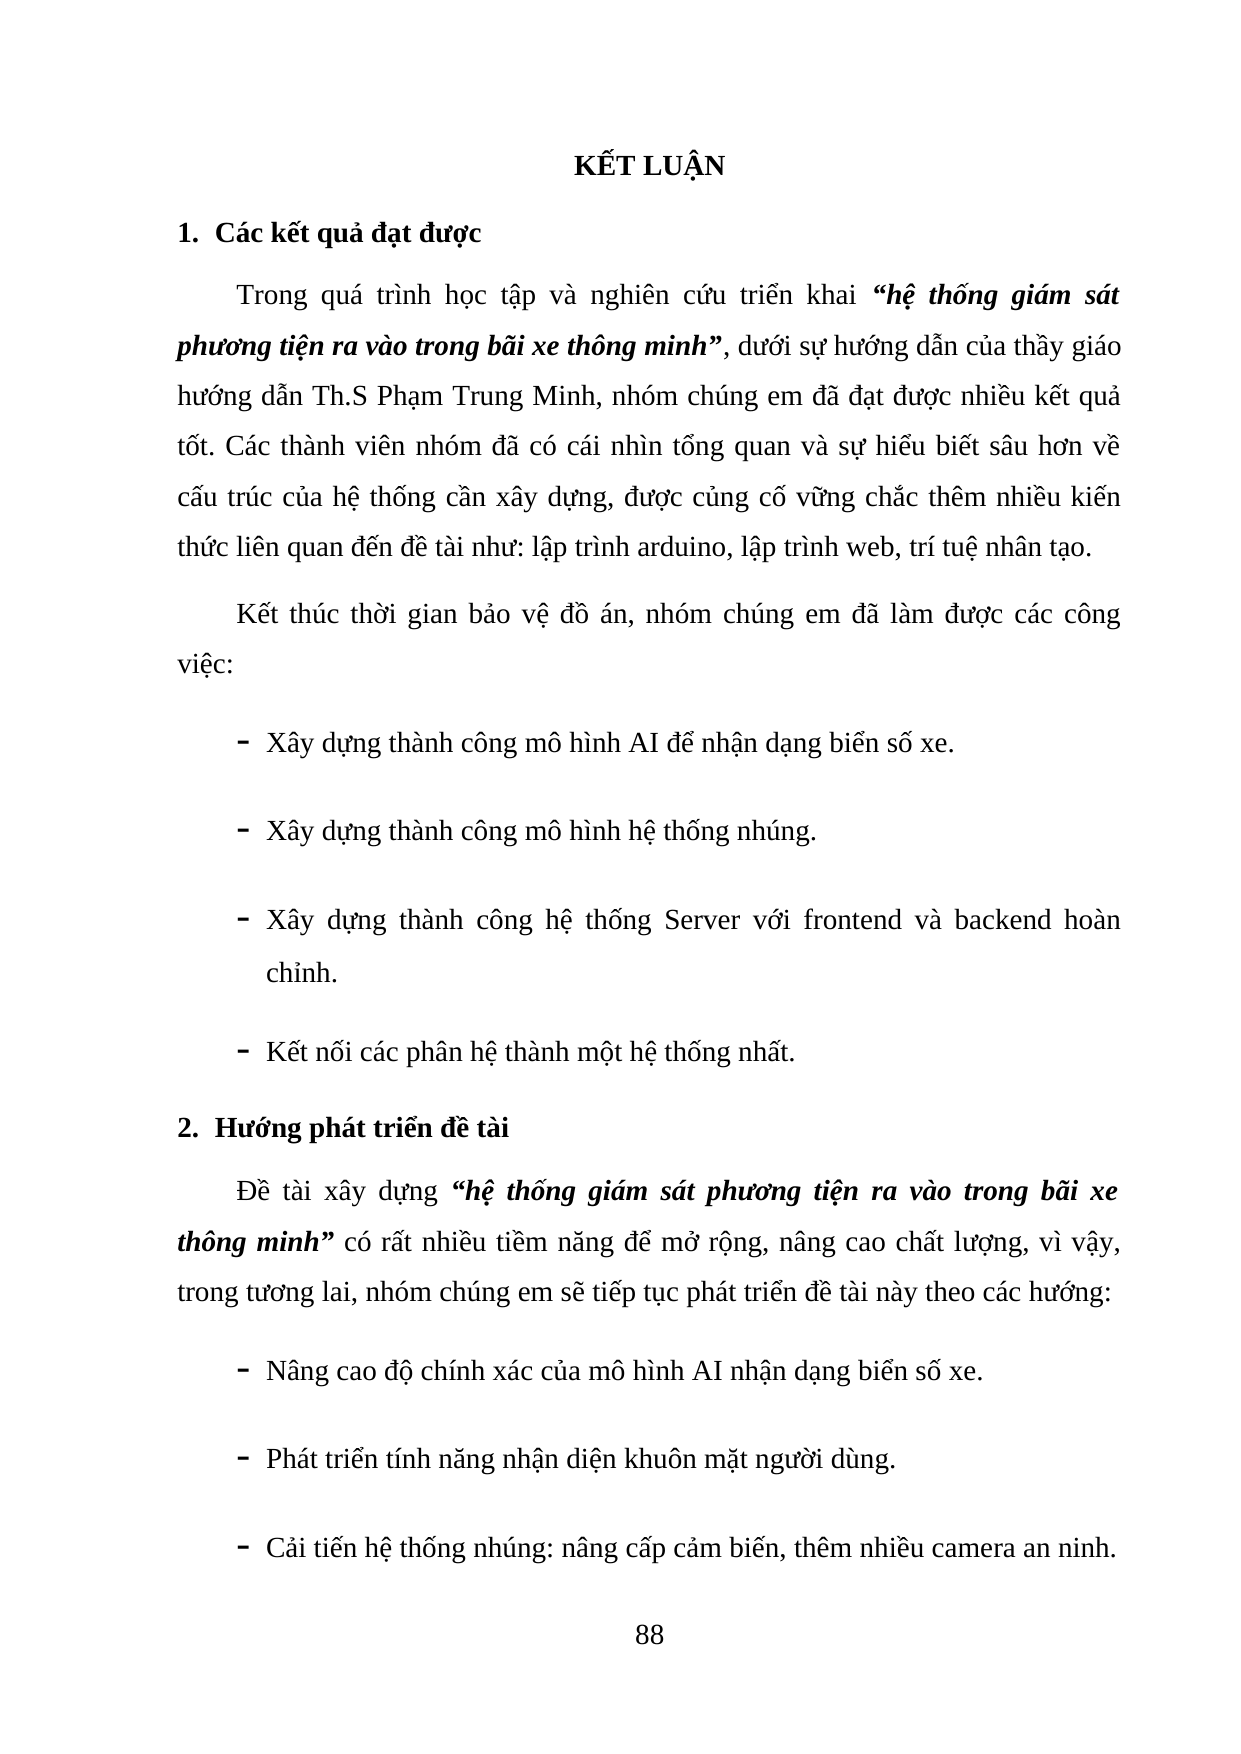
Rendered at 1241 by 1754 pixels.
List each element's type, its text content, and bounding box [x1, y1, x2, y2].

text Đề tài xây dựng “hệ thống giám sát phương tiện ra vào trong bãi xe thông minh” có rất nhiều tiềm năng để mở rộng, nâng cao chất lượng, vì vậy, trong tương lai, nhóm chúng em sẽ tiếp tục phát triển đề tài này theo các hướng: [177, 1173, 1122, 1308]
subtitle Hướng phát triển đề tài [177, 1111, 1122, 1144]
list Nâng cao độ chính xác của mô hình AI nhận dạng biển số xe. [236, 1341, 1122, 1389]
list Xây dựng thành công mô hình hệ thống nhúng. [236, 802, 1122, 850]
list Kết nối các phân hệ thành một hệ thống nhất. [236, 1022, 1122, 1070]
list Xây dựng thành công hệ thống Server với frontend và backend hoàn chỉnh. [236, 890, 1122, 989]
list Cải tiến hệ thống nhúng: nâng cấp cảm biến, thêm nhiều camera an ninh. [236, 1518, 1122, 1566]
list Xây dựng thành công mô hình AI để nhận dạng biển số xe. [236, 713, 1122, 761]
subtitle Các kết quả đạt được [177, 215, 1122, 248]
text Trong quá trình học tập và nghiên cứu triển khai “hệ thống giám sát phương tiện ra vào trong bãi xe thông minh”, dưới sự hướng dẫn của thầy giáo hướng dẫn Th.S Phạm Trung Minh, nhóm chúng em đã đạt được nhiều kết quả tốt. Các thành viên nhóm đã có cái nhìn tổng quan và sự hiểu biết sâu hơn về cấu trúc của hệ thống cần xây dựng, được củng cố vững chắc thêm nhiều kiến thức liên quan đến đề tài như: lập trình arduino, lập trình web, trí tuệ nhân tạo. [177, 277, 1122, 563]
list Phát triển tính năng nhận diện khuôn mặt người dùng. [236, 1429, 1122, 1477]
subtitle KẾT LUẬN [177, 148, 1122, 181]
text Kết thúc thời gian bảo vệ đồ án, nhóm chúng em đã làm được các công việc: [177, 596, 1122, 680]
